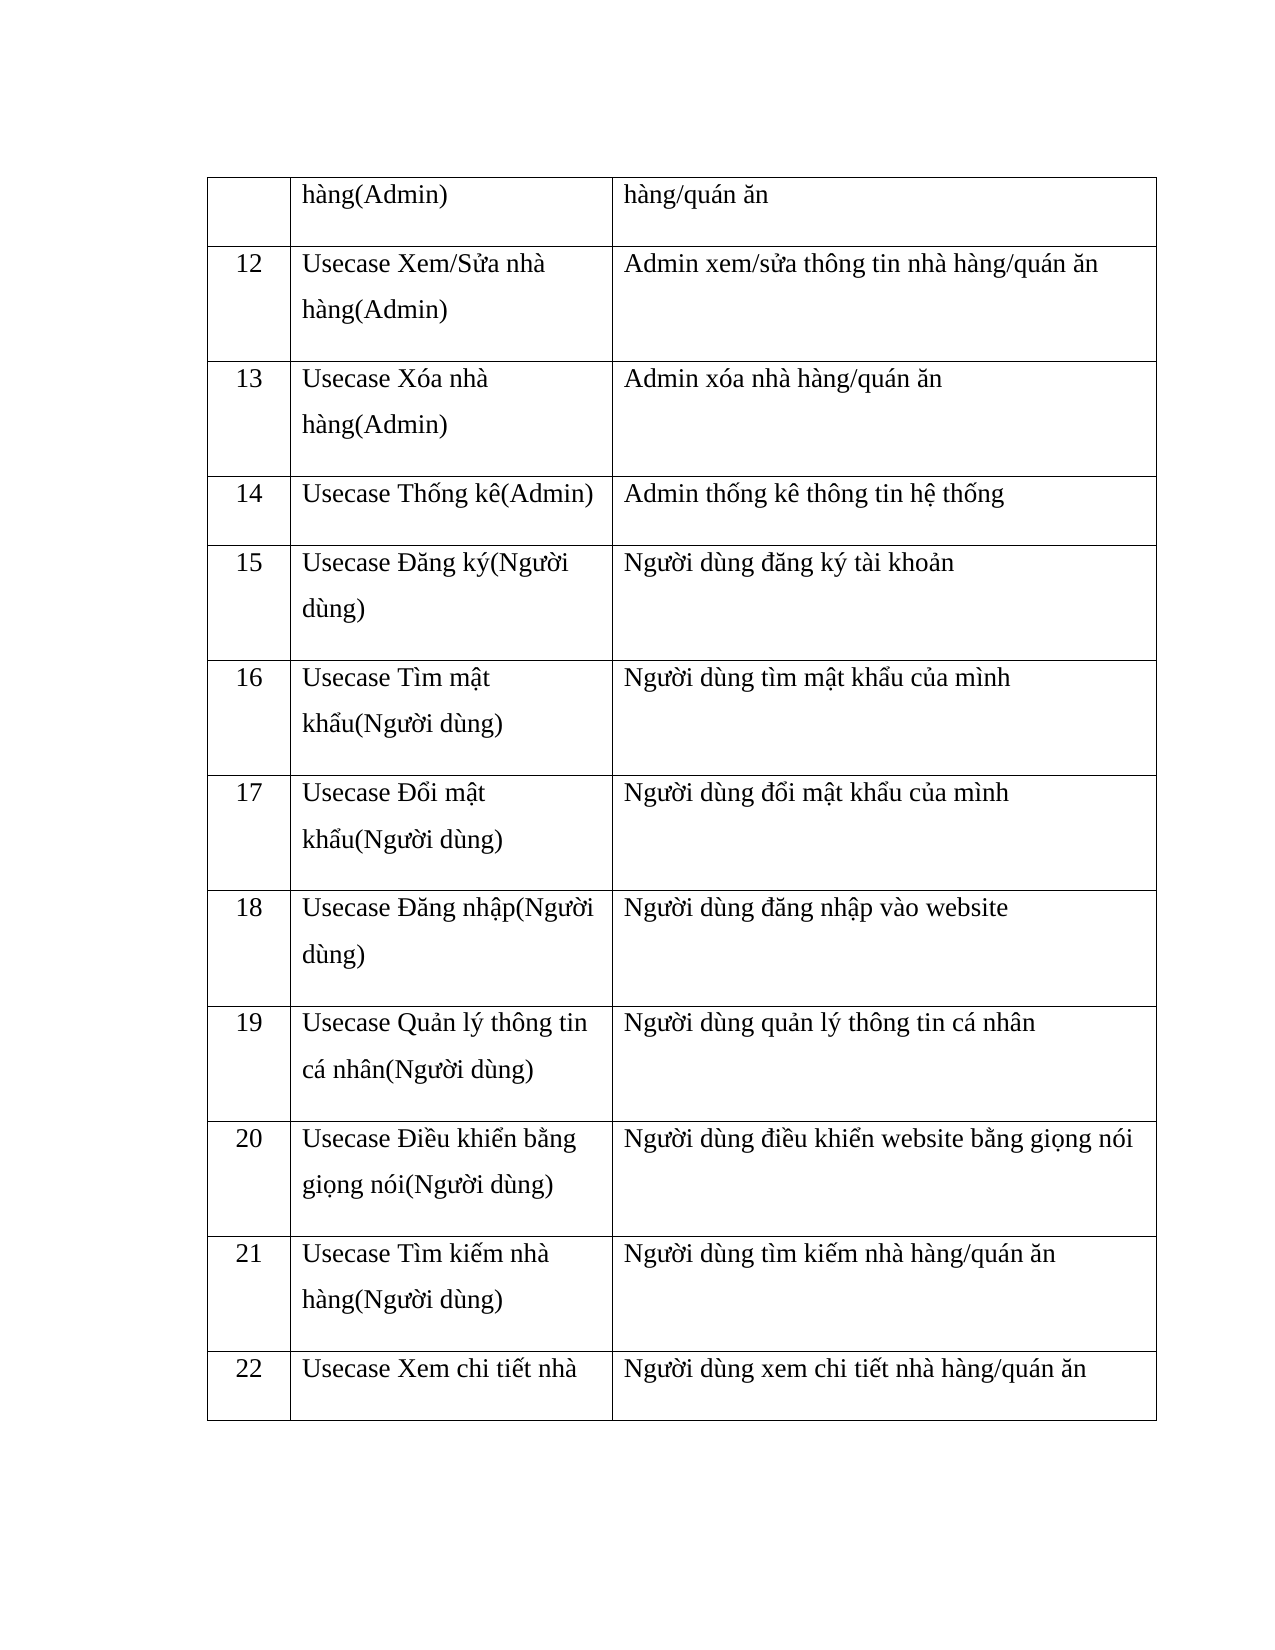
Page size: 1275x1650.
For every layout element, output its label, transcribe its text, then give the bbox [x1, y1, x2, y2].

table_cell Người dùng đăng nhập vào website [613, 891, 1156, 1006]
table_cell Người dùng quản lý thông tin cá nhân [613, 1007, 1156, 1121]
table_cell Usecase Xóa nhà hàng(Admin) [291, 362, 612, 476]
table_cell Người dùng đăng ký tài khoản [613, 546, 1156, 660]
table_cell Người dùng tìm mật khẩu của mình [613, 661, 1156, 775]
table_cell Usecase Đăng nhập(Người dùng) [291, 891, 612, 1006]
table_cell Người dùng điều khiển website bằng giọng nói [613, 1122, 1156, 1236]
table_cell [613, 1352, 1156, 1420]
table_cell Usecase Đăng ký(Người dùng) [291, 546, 612, 660]
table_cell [291, 178, 612, 246]
table_cell Admin xóa nhà hàng/quán ăn [613, 362, 1156, 476]
table_cell Usecase Xem/Sửa nhà hàng(Admin) [291, 247, 612, 361]
table_cell Usecase Thống kê(Admin) [291, 477, 612, 545]
table_cell 14 [208, 477, 290, 545]
table_cell Usecase Quản lý thông tin cá nhân(Người dùng) [291, 1007, 612, 1121]
table_cell 13 [208, 362, 290, 476]
table_cell 12 [208, 247, 290, 361]
table_cell Người dùng tìm kiếm nhà hàng/quán ăn [613, 1237, 1156, 1351]
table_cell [613, 178, 1156, 246]
table_cell 22 [208, 1352, 290, 1420]
table_cell 18 [208, 891, 290, 1006]
table_cell 19 [208, 1007, 290, 1121]
table_cell Usecase Tìm mật khẩu(Người dùng) [291, 661, 612, 775]
table_cell Admin thống kê thông tin hệ thống [613, 477, 1156, 545]
table_cell Người dùng đổi mật khẩu của mình [613, 776, 1156, 890]
table_cell 15 [208, 546, 290, 660]
table_cell Usecase Đổi mật khẩu(Người dùng) [291, 776, 612, 890]
table_cell Usecase Tìm kiếm nhà hàng(Người dùng) [291, 1237, 612, 1351]
table_cell 11 [208, 178, 290, 246]
table_cell 17 [208, 776, 290, 890]
table_cell 16 [208, 661, 290, 775]
table_cell 20 [208, 1122, 290, 1236]
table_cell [291, 1352, 612, 1420]
table_cell Admin xem/sửa thông tin nhà hàng/quán ăn [613, 247, 1156, 361]
table_cell Usecase Điều khiển bằng giọng nói(Người dùng) [291, 1122, 612, 1236]
table_cell 21 [208, 1237, 290, 1351]
